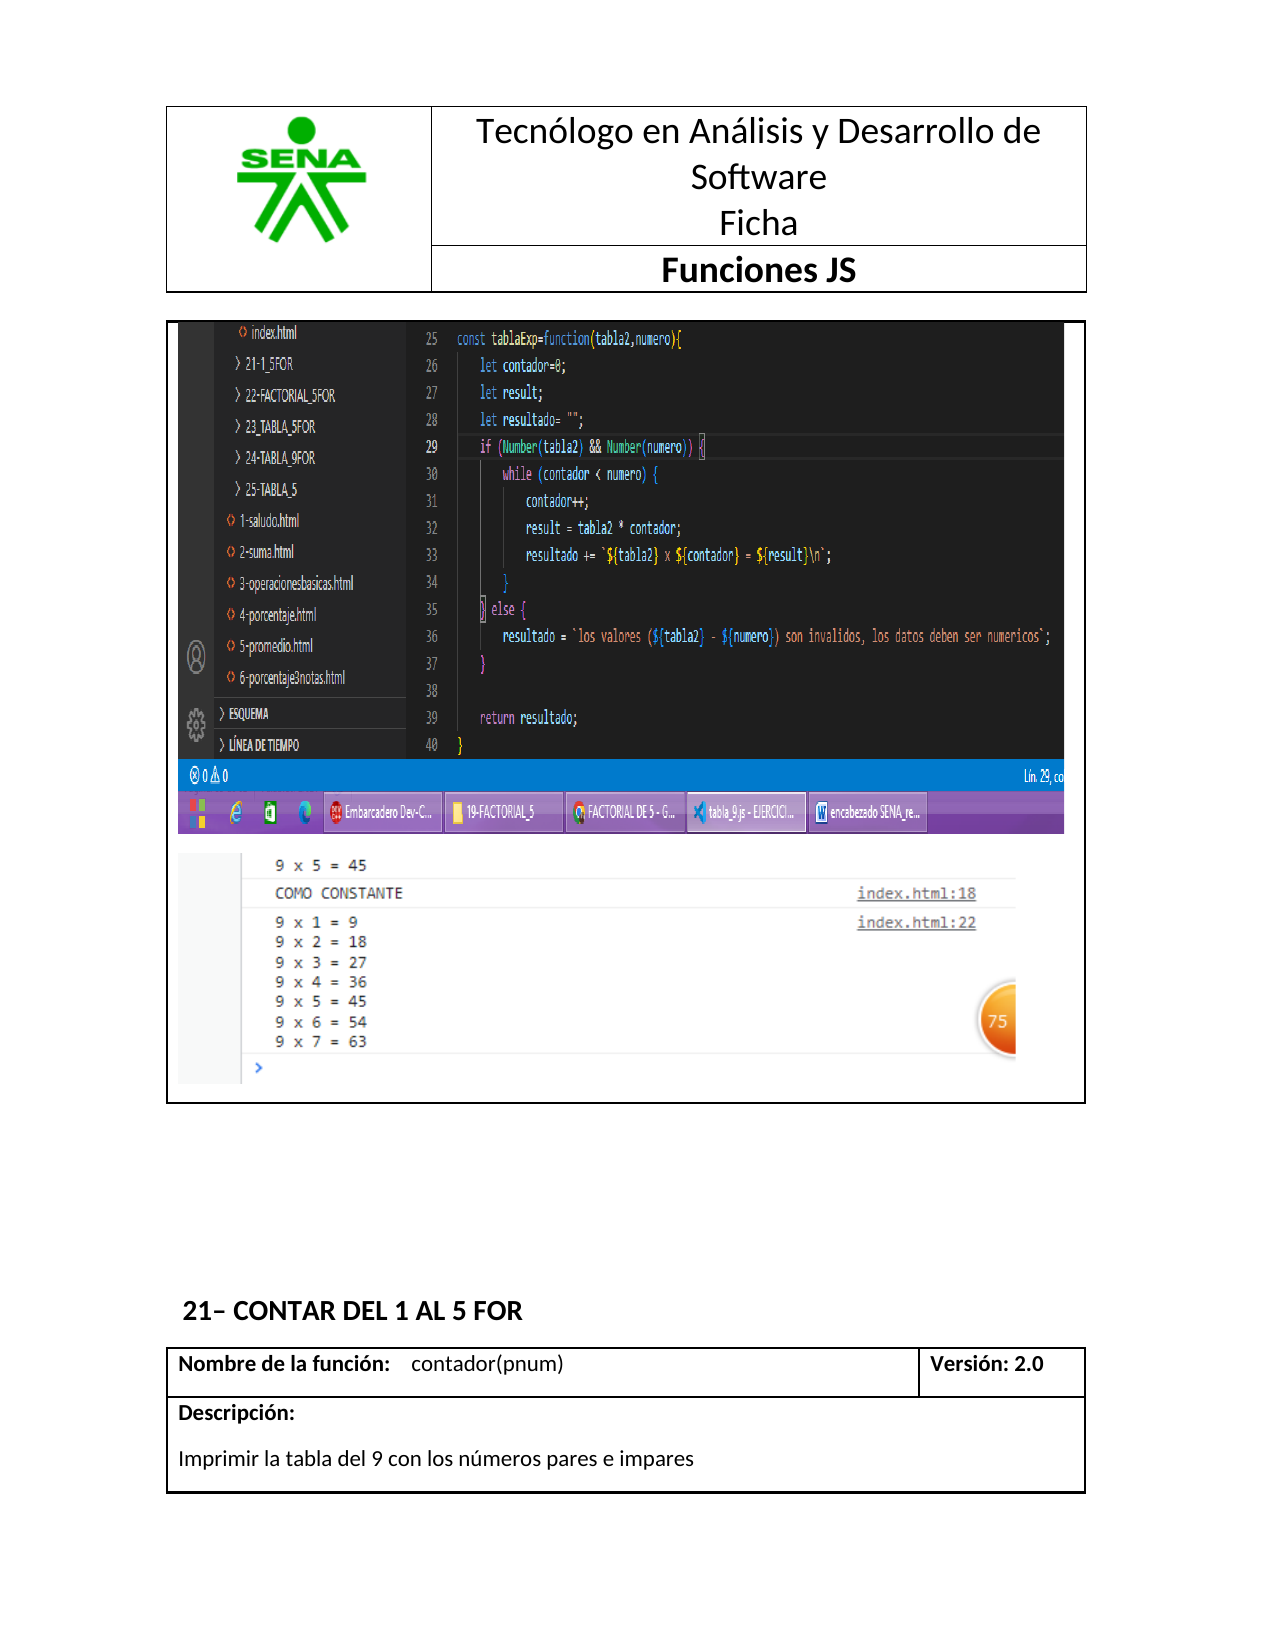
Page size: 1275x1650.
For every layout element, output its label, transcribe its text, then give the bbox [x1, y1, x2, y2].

picture [218, 107, 380, 259]
table_header Versión: 2.0 [920, 1349, 1084, 1396]
text 21– CONTAR DEL 1 AL 5 FOR [177, 1292, 1098, 1327]
picture [178, 322, 1065, 834]
picture [178, 853, 1016, 1084]
table_cell Descripción: Imprimir la tabla del 9 con los números pares e impares [168, 1398, 1084, 1491]
table_cell Código: [168, 323, 1084, 1102]
table_header Nombre de la función: contador(pnum) [168, 1349, 918, 1396]
